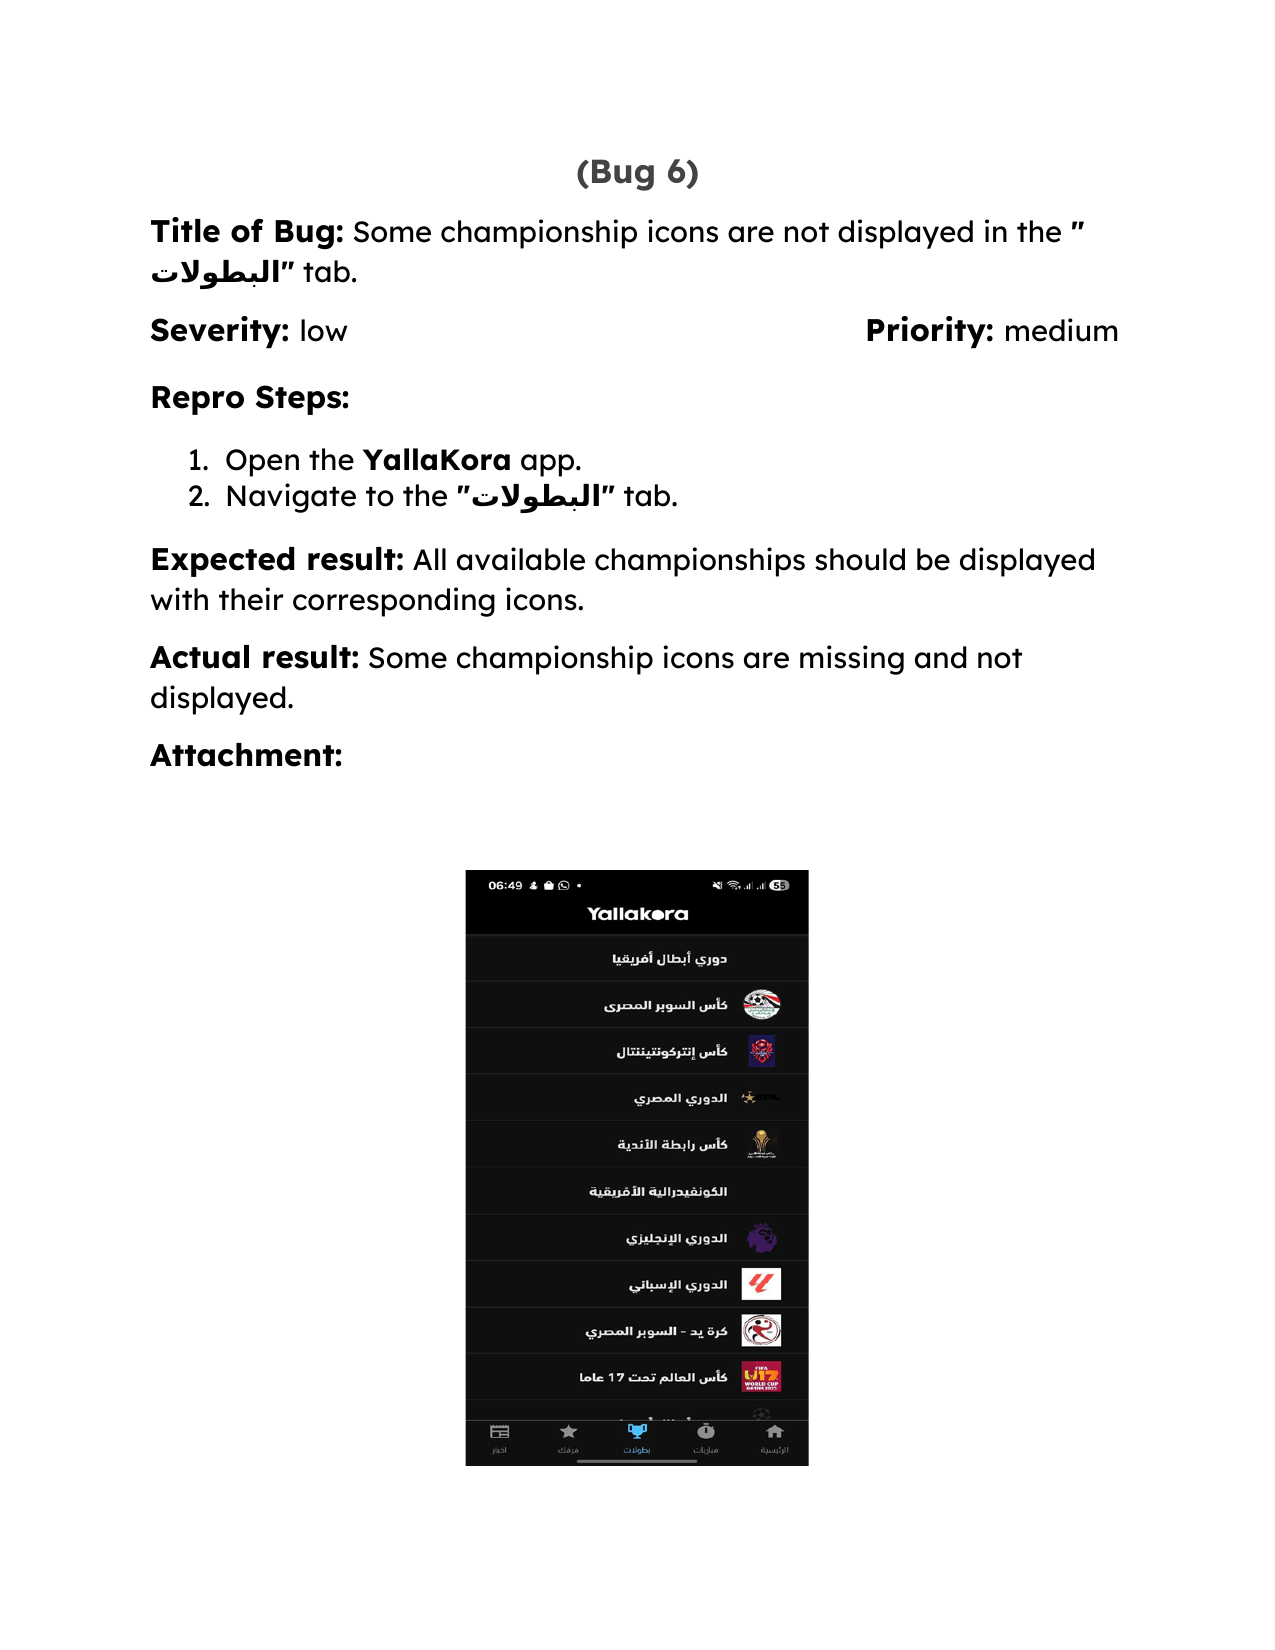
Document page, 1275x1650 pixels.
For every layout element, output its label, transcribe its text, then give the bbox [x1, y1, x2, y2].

list Open the YallaKora app. [187, 441, 1125, 477]
text Severity: low Priority: medium [150, 310, 1125, 349]
text Title of Bug: Some championship icons are not displayed in the "البطولات" tab. [150, 212, 1125, 290]
text Expected result: All available championships should be displayed with their corresponding icons. [150, 539, 1125, 617]
text (Bug 6) [150, 150, 1125, 192]
text Attachment: [150, 735, 1125, 774]
picture [465, 870, 809, 1466]
text Repro Steps: [150, 377, 1125, 416]
text Actual result: Some championship icons are missing and not displayed. [150, 637, 1125, 715]
list Navigate to the "البطولات" tab. [187, 477, 1125, 514]
